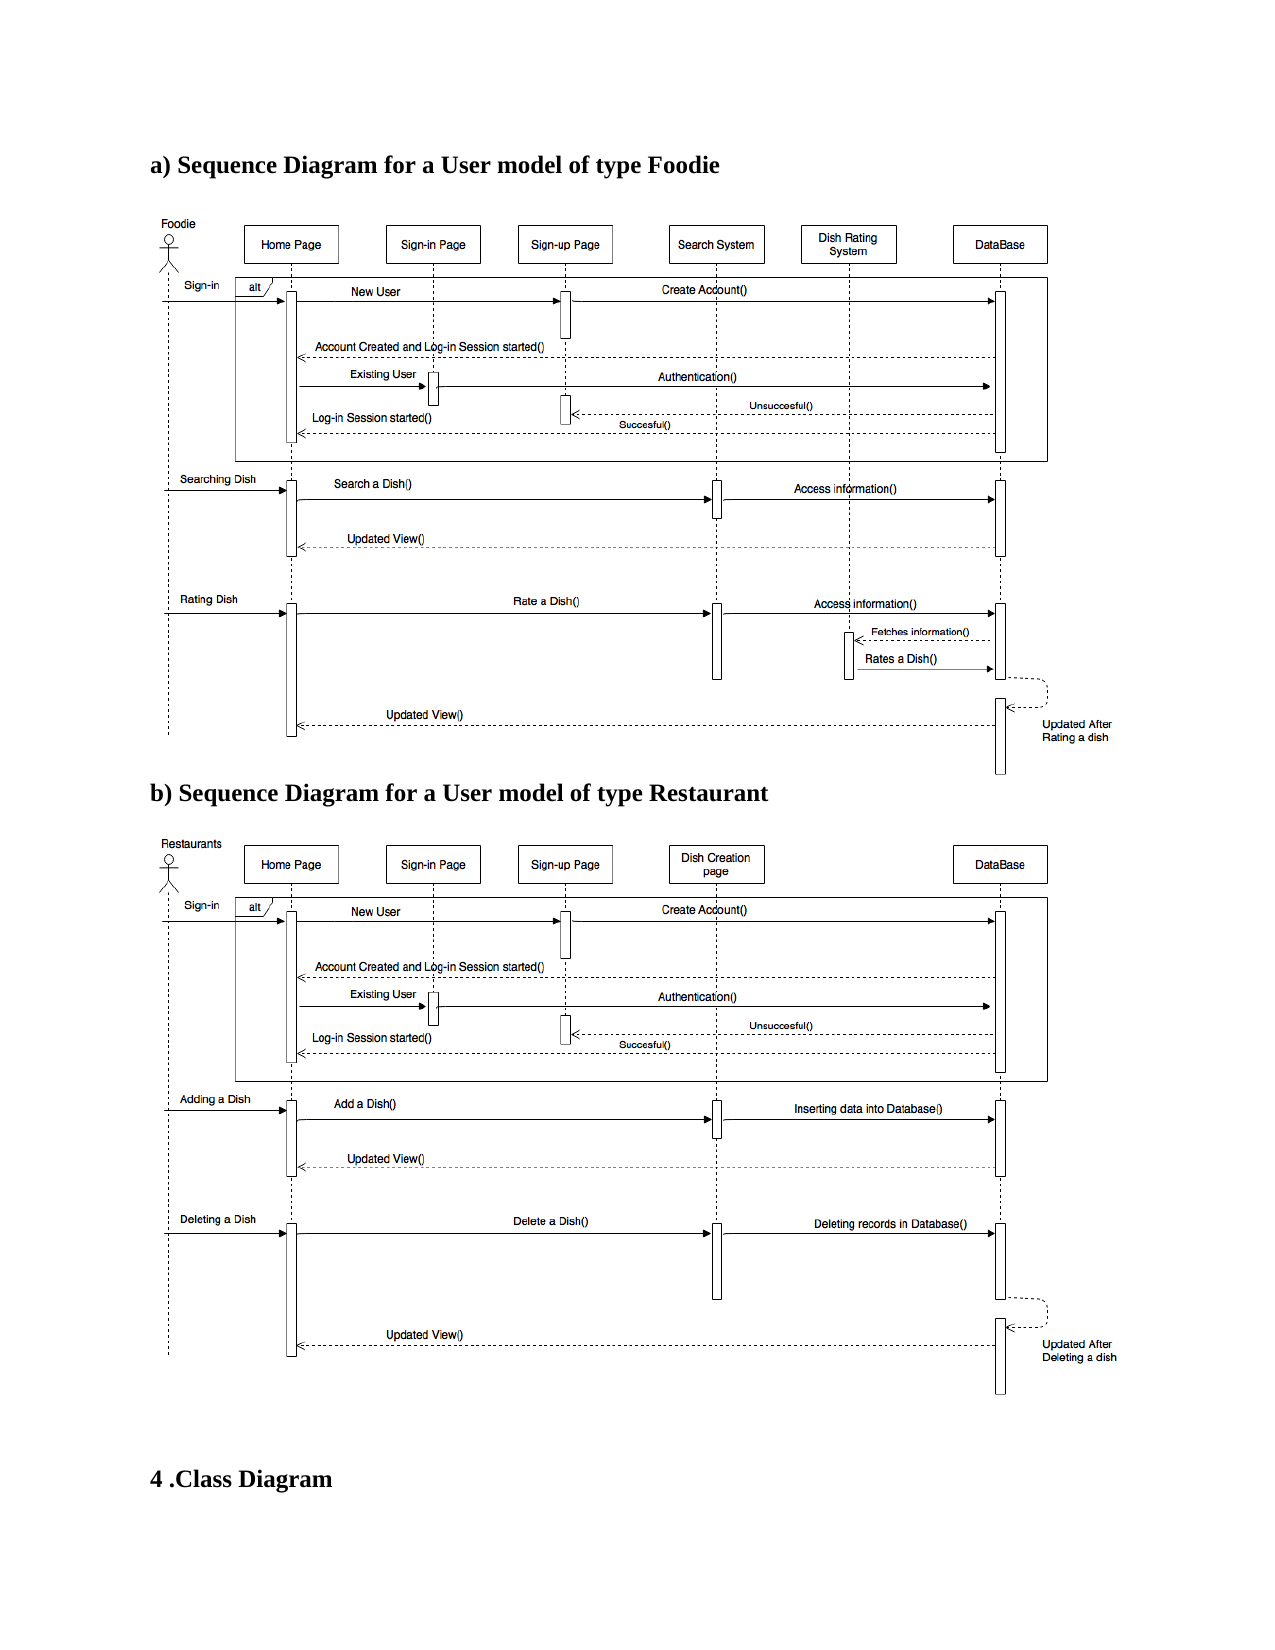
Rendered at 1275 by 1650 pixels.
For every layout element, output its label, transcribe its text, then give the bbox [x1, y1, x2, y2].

text b) Sequence Diagram for a User model of type Restaurant [150, 778, 1125, 807]
picture [150, 836, 1125, 1395]
text a) Sequence Diagram for a User model of type Foodie [150, 150, 1125, 179]
picture [150, 216, 1125, 775]
text 4 .Class Diagram [150, 1464, 1125, 1493]
